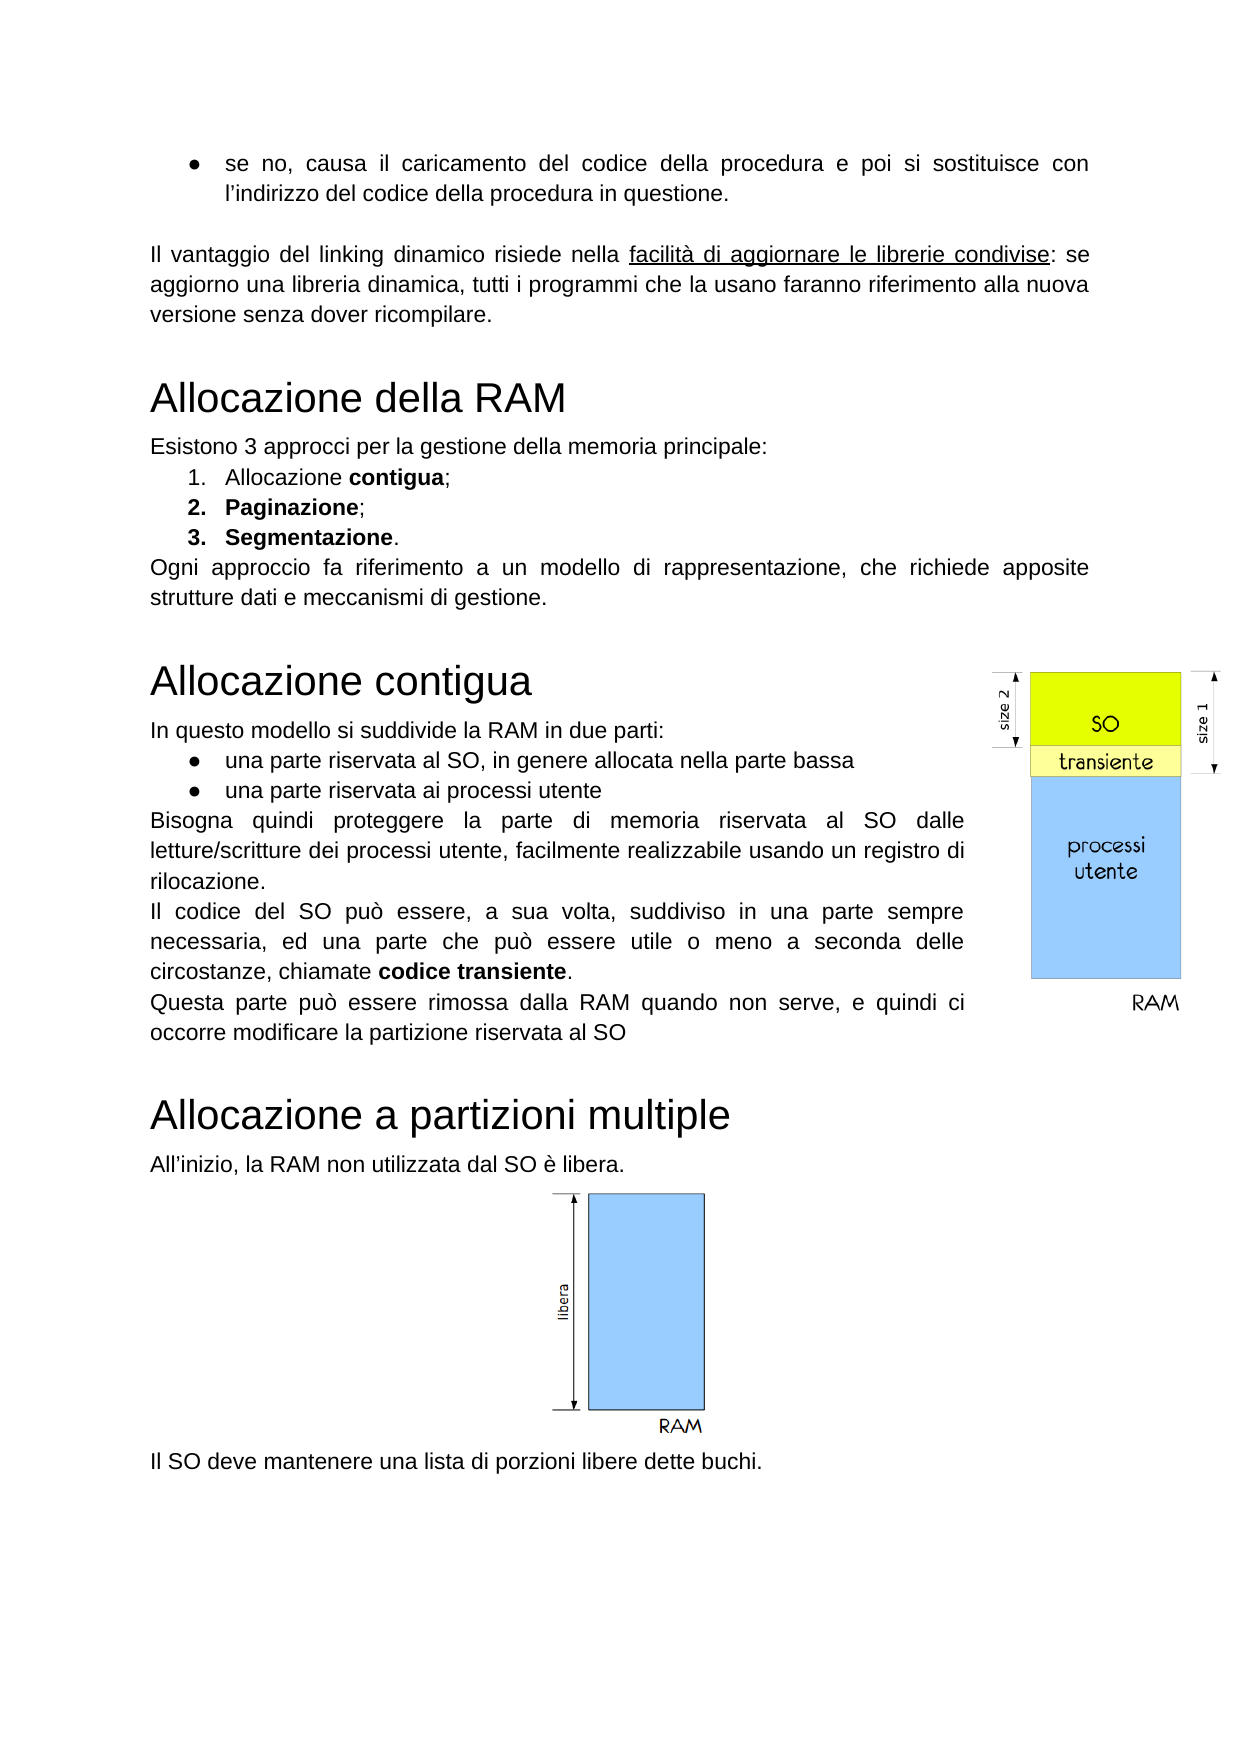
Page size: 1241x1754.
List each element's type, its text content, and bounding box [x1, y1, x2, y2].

picture [984, 659, 1221, 1018]
list una parte riservata al SO, in genere allocata nella parte bassa [187, 747, 984, 773]
text Questa parte può essere rimossa dalla RAM quando non serve, e quindi ci occorre modificare la partizione riservata al SO [150, 988, 1090, 1045]
text Esistono 3 approcci per la gestione della memoria principale: [150, 433, 1090, 460]
subtitle Allocazione contigua [150, 656, 1090, 704]
text Bisogna quindi proteggere la parte di memoria riservata al SO dalle letture/scritture dei processi utente, facilmente realizzabile usando un registro di rilocazione. [150, 807, 984, 894]
list se no, causa il caricamento del codice della procedura e poi si sostituisce con l’indirizzo del codice della procedura in questione. [187, 150, 1090, 207]
subtitle Allocazione della RAM [150, 373, 1090, 421]
text In questo modello si suddivide la RAM in due parti: [150, 717, 984, 743]
text Ogni approccio fa riferimento a un modello di rappresentazione, che richiede apposite strutture dati e meccanismi di gestione. [150, 554, 1090, 611]
picture [531, 1181, 710, 1445]
list Allocazione contigua; [187, 463, 1090, 490]
list Segmentazione. [187, 524, 1090, 550]
text Il SO deve mantenere una lista di porzioni libere dette buchi. [150, 1448, 1090, 1474]
list una parte riservata ai processi utente [187, 777, 984, 803]
text All’inizio, la RAM non utilizzata dal SO è libera. [150, 1151, 1090, 1177]
text Il vantaggio del linking dinamico risiede nella facilità di aggiornare le librerie condivise: se aggiorno una libreria dinamica, tutti i programmi che la usano faranno riferimento alla nuova versione senza dover ricompilare. [150, 241, 1090, 327]
subtitle Allocazione a partizioni multiple [150, 1091, 1090, 1138]
text Il codice del SO può essere, a sua volta, suddiviso in una parte sempre necessaria, ed una parte che può essere utile o meno a seconda delle circostanze, chiamate codice transiente. [150, 898, 984, 985]
list Paginazione; [187, 494, 1090, 520]
